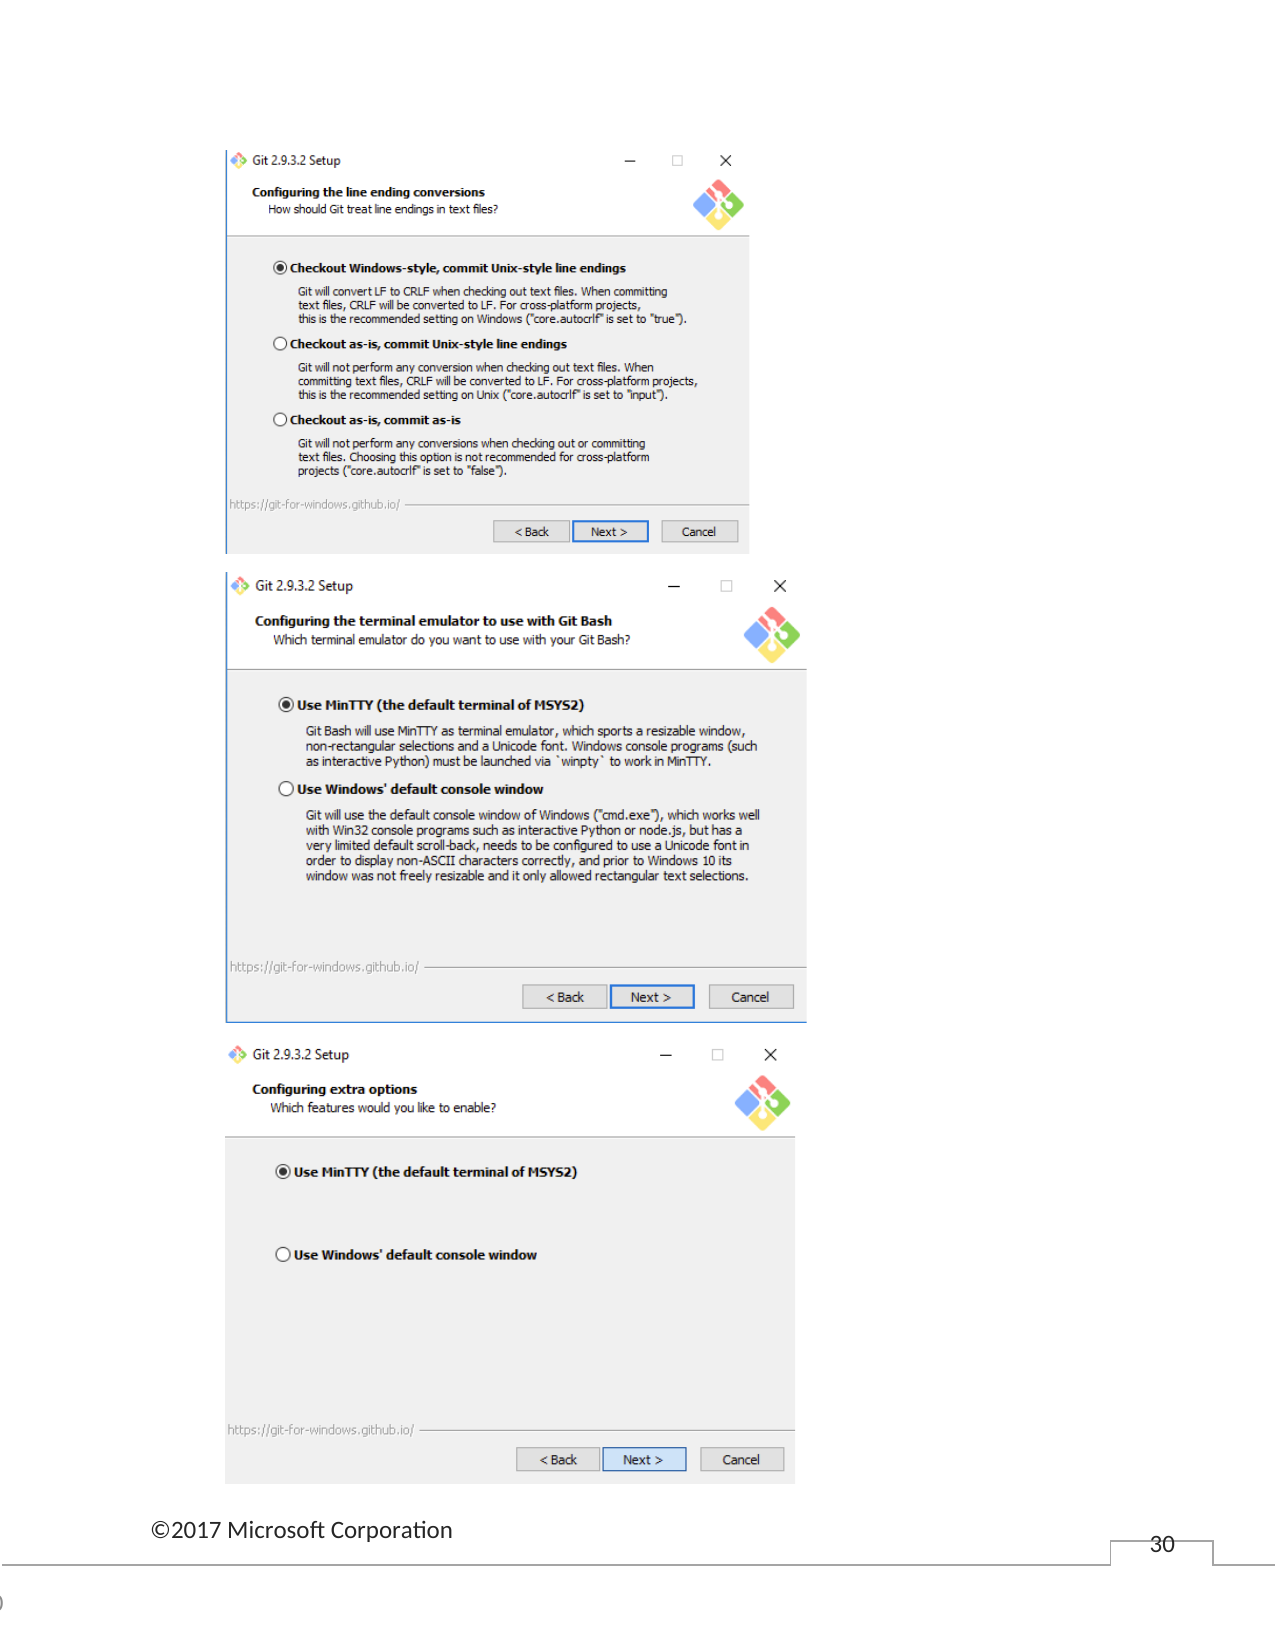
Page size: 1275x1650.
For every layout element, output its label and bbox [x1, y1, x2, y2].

picture [225, 572, 807, 1023]
picture [225, 150, 750, 554]
picture [225, 1041, 796, 1484]
